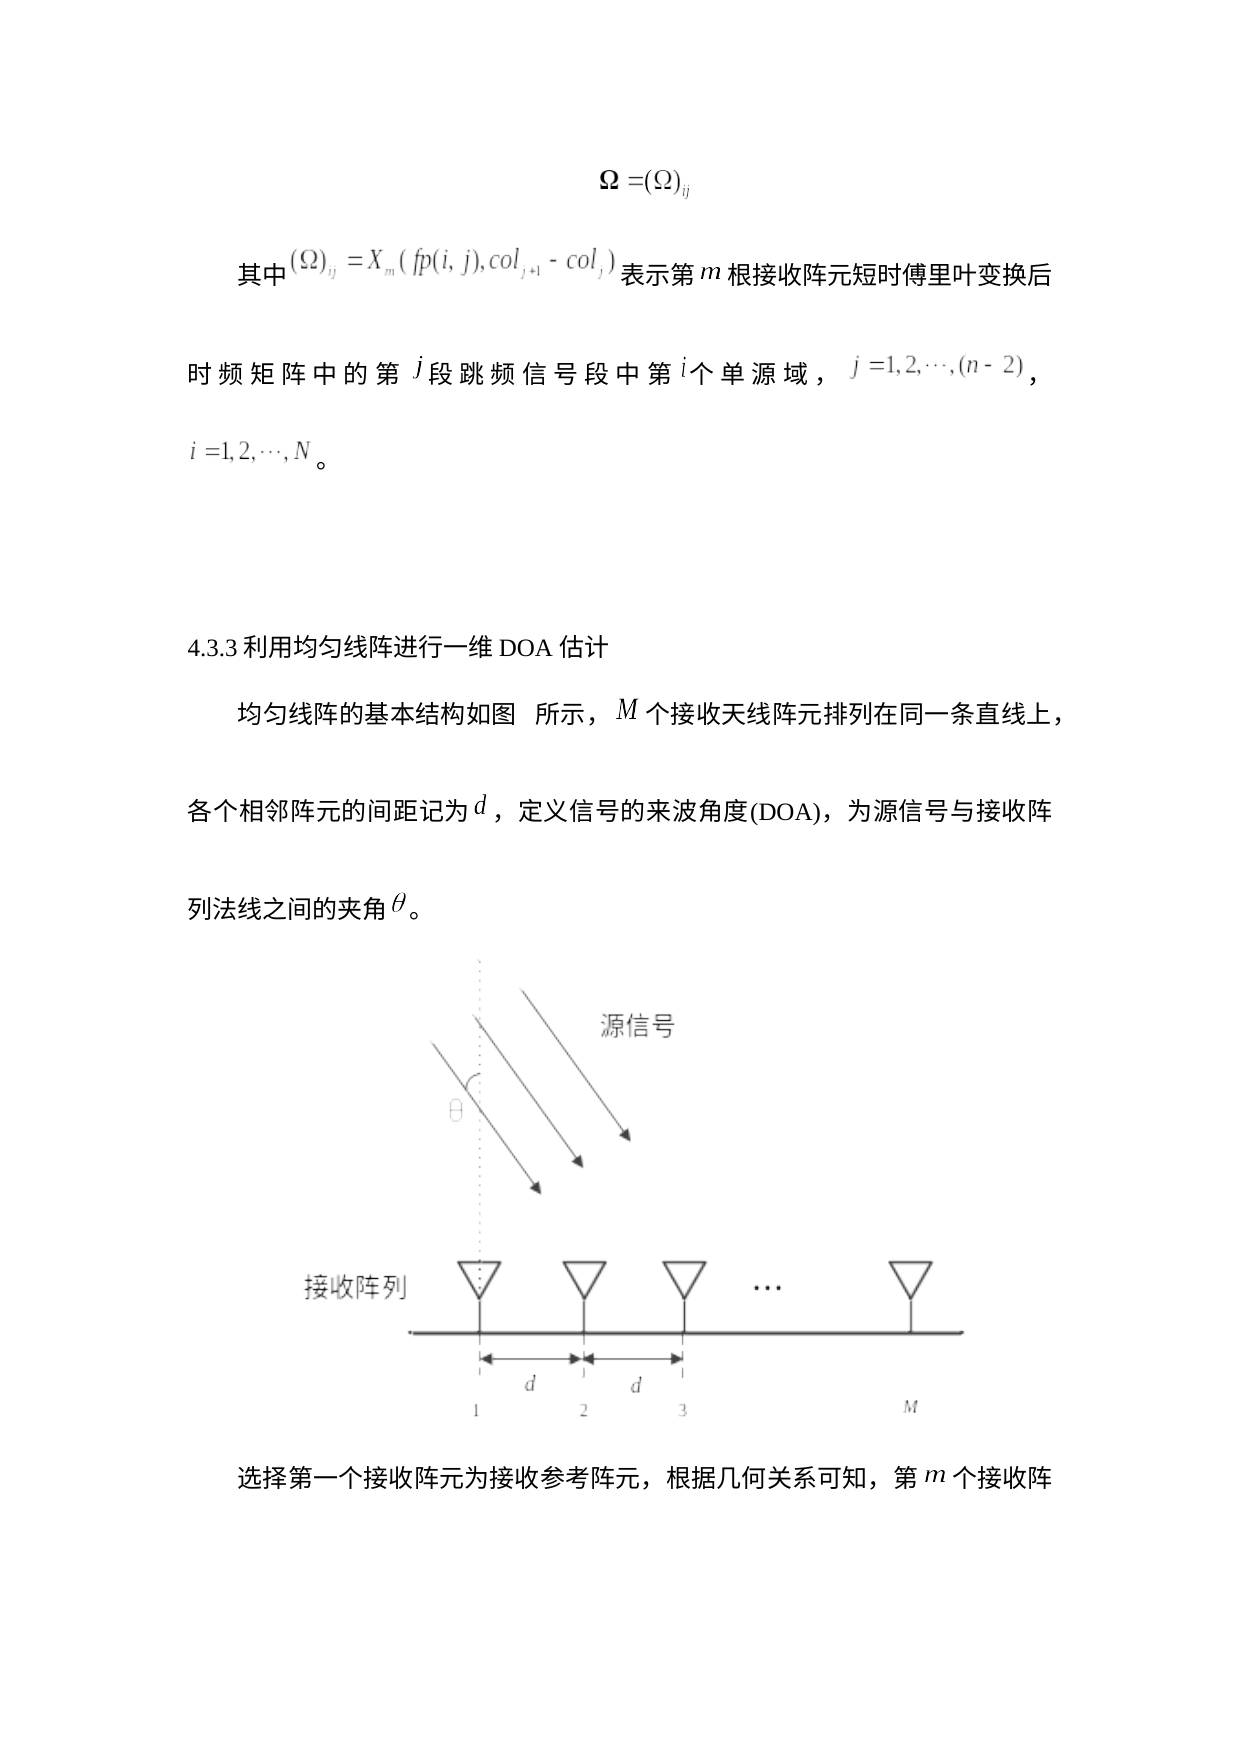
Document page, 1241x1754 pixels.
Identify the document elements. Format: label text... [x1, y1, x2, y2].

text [187, 1444, 1053, 1509]
text 4.3.3 利用均匀线阵进行一维DOA 估计 [187, 613, 1053, 678]
text 其中表示第根接收阵元短时傅里叶变换后时频矩阵中的第段跳频信号段中第个单源域，，。 [187, 241, 1053, 501]
text 均匀线阵的基本结构如图 所示，个接收天线阵元排列在同一条直线上，各个相邻阵元的间距记为，定义信号的来波角度(DOA)，为源信号与接收阵列法线之间的夹角。 [187, 678, 1053, 938]
